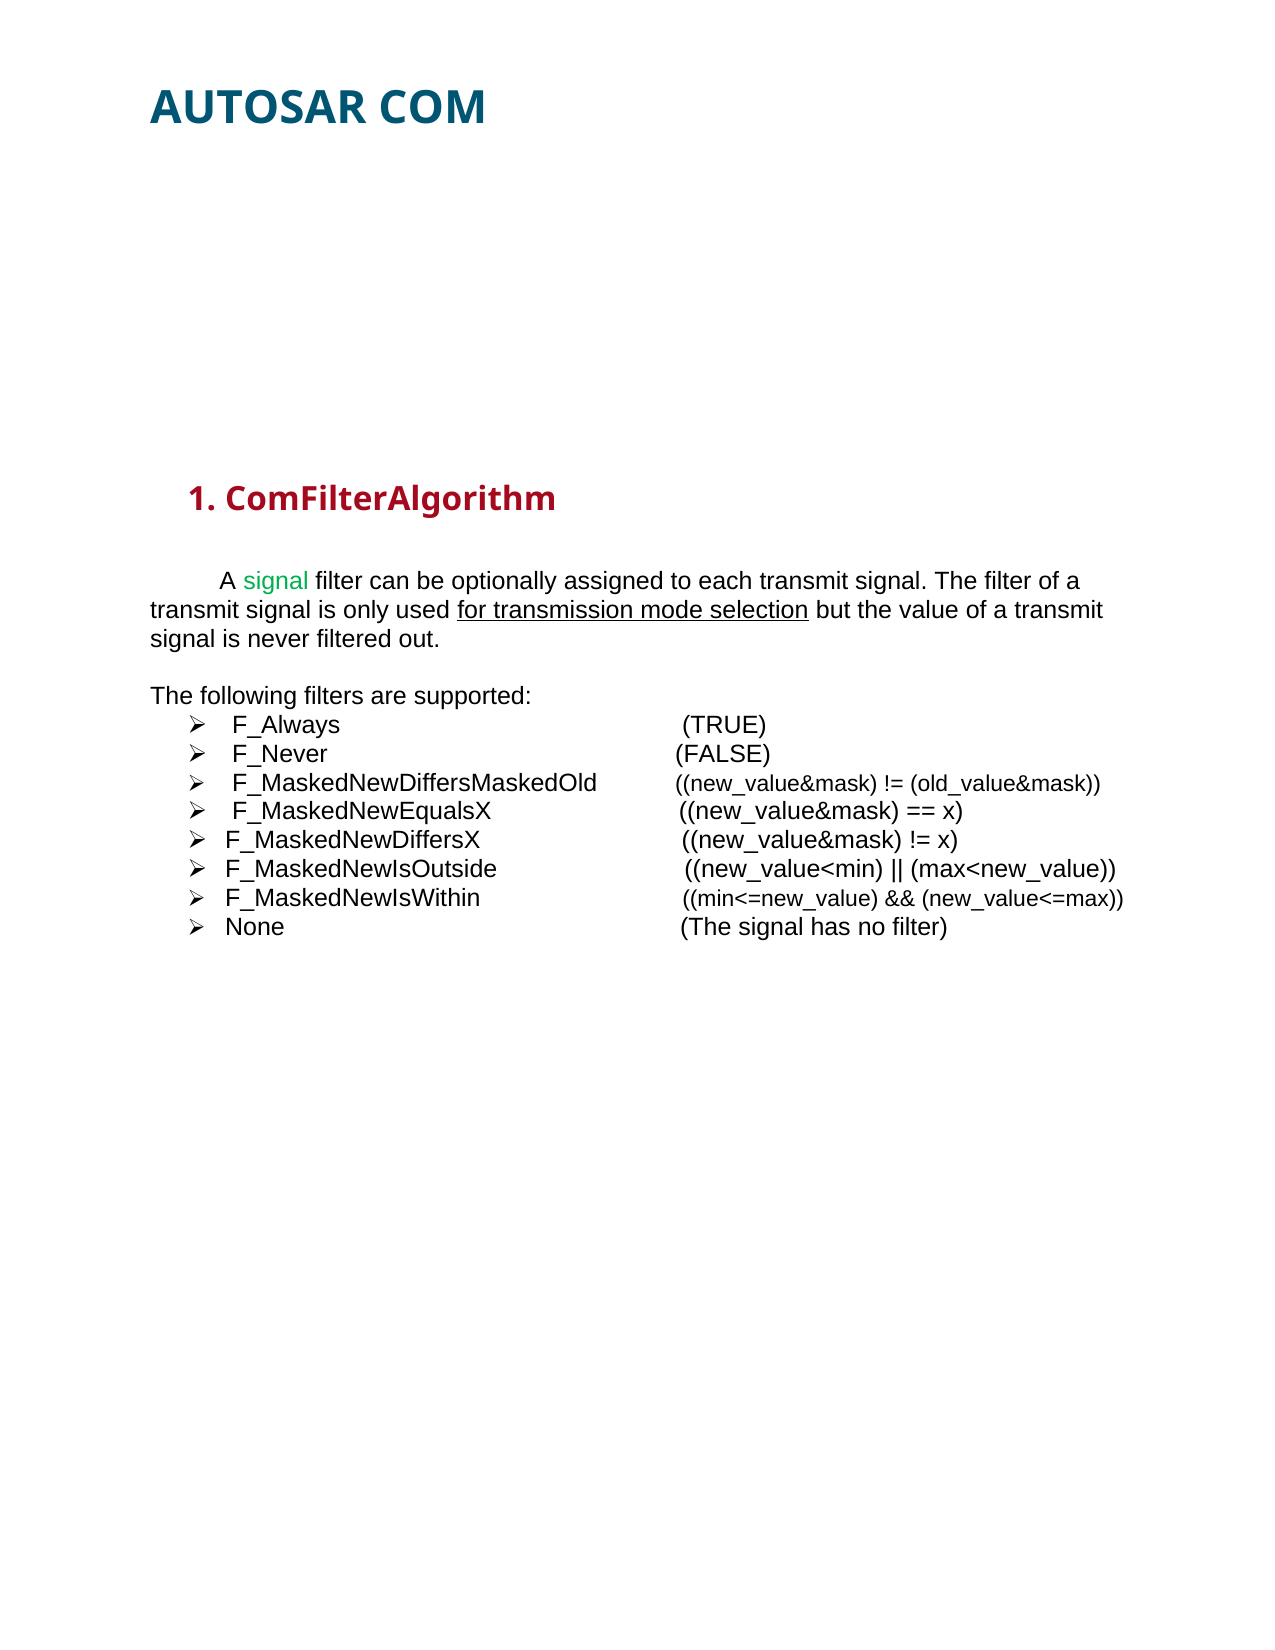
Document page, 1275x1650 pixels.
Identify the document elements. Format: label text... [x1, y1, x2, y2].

text A signal filter can be optionally assigned to each transmit signal. The filter of a transmit signal is only used for transmission mode selection but the value of a transmit signal is never filtered out. [150, 566, 1125, 652]
list F_MaskedNewIsWithin ((min<=new_value) && (new_value<=max)) [187, 883, 1125, 912]
list F_MaskedNewIsOutside ((new_value<min) || (max<new_value)) [187, 854, 1125, 883]
list F_Never (FALSE) [187, 739, 1125, 767]
list ComFilterAlgorithm [187, 475, 1125, 521]
text The following filters are supported: [150, 681, 1125, 710]
list F_MaskedNewDiffersX ((new_value&mask) != x) [187, 825, 1125, 854]
list F_MaskedNewDiffersMaskedOld ((new_value&mask) != (old_value&mask)) [187, 767, 1125, 796]
list F_Always (TRUE) [187, 710, 1125, 739]
list None (The signal has no filter) [187, 912, 1125, 940]
list F_MaskedNewEqualsX ((new_value&mask) == x) [187, 796, 1125, 825]
